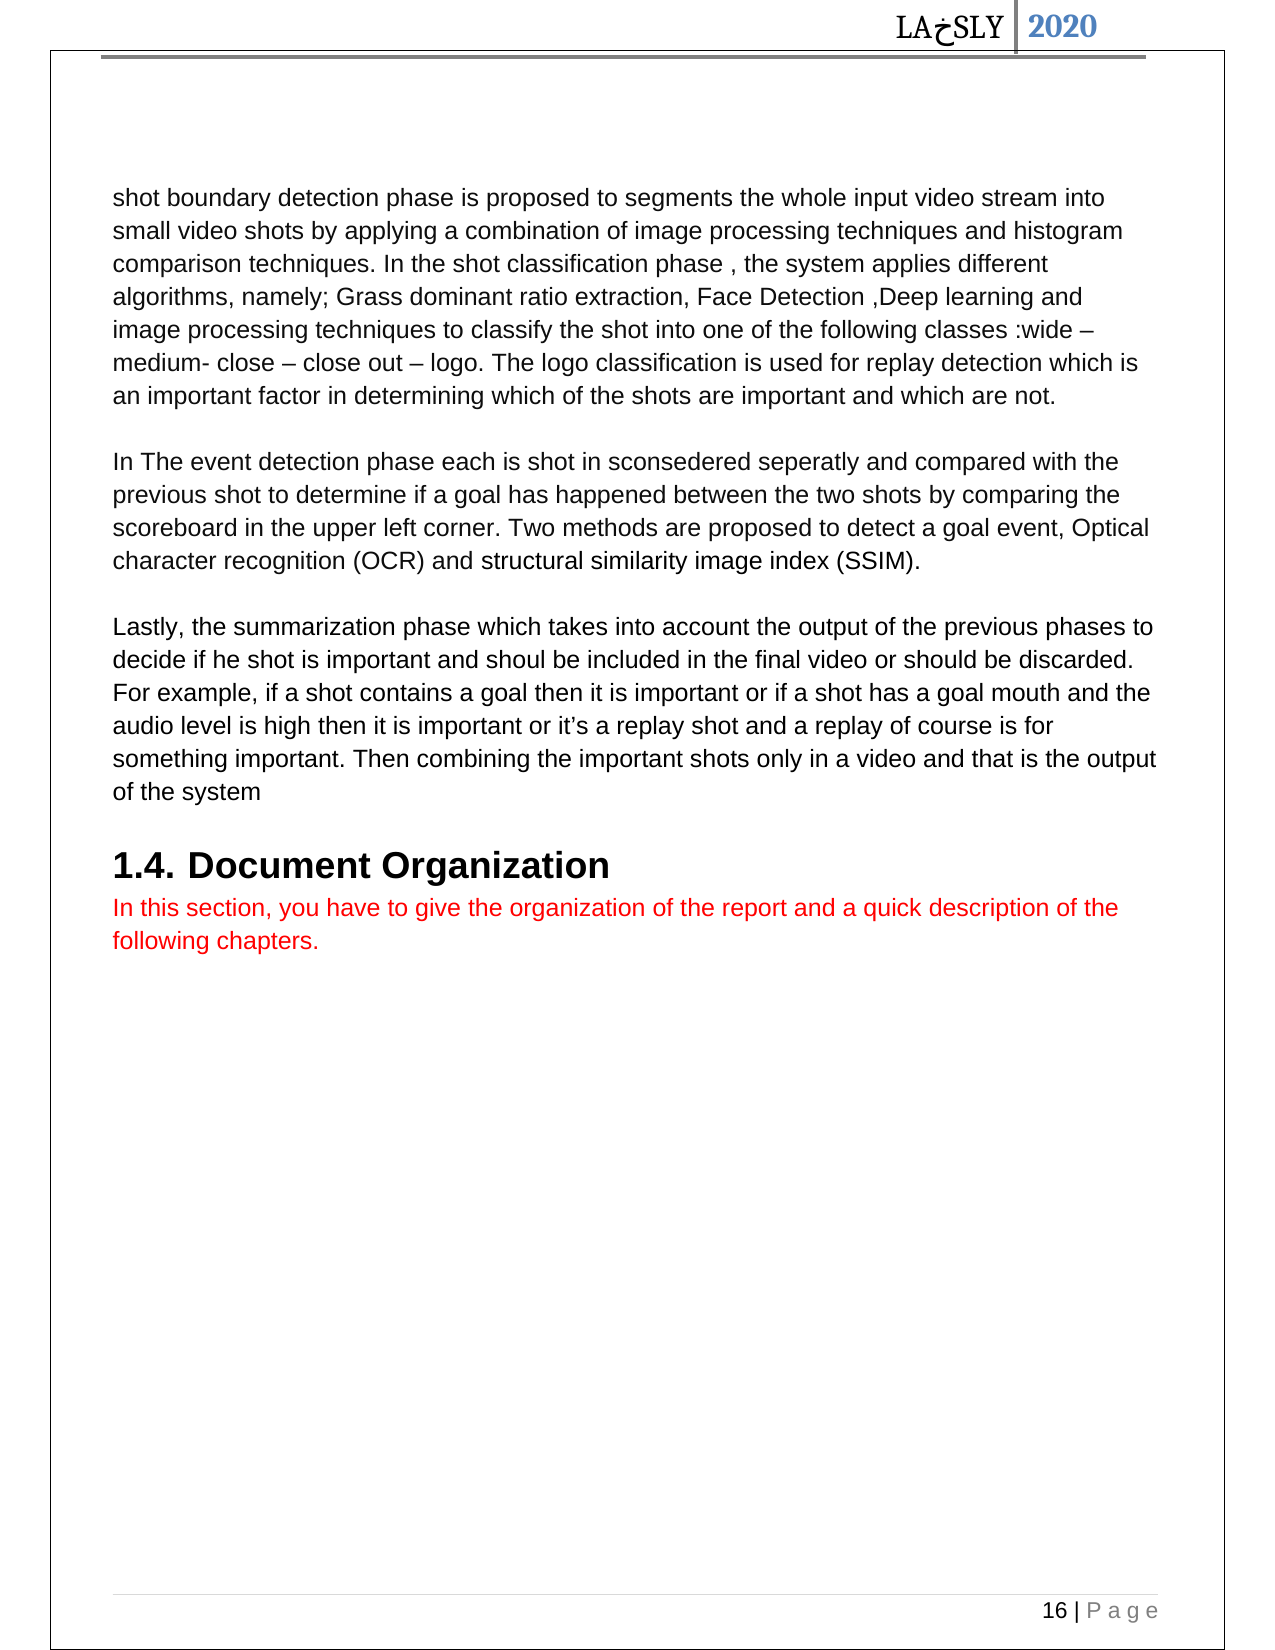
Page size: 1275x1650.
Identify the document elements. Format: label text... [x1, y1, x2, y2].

text In The event detection phase each is shot in sconsedered seperatly and compared with the previous shot to determine if a goal has happened between the two shots by comparing the scoreboard in the upper left corner. Two methods are proposed to detect a goal event, Optical character recognition (OCR) and structural similarity image index (SSIM). [112, 447, 1158, 575]
text Lastly, the summarization phase which takes into account the output of the previous phases to decide if he shot is important and shoul be included in the final video or should be discarded. For example, if a shot contains a goal then it is important or if a shot has a goal mouth and the audio level is high then it is important or it’s a replay shot and a replay of course is for something important. Then combining the important shots only in a video and that is the output of the system [112, 612, 1158, 806]
text In this section, you have to give the organization of the report and a quick description of the following chapters. [112, 893, 1158, 955]
text shot boundary detection phase is proposed to segments the whole input video stream into small video shots by applying a combination of image processing techniques and histogram comparison techniques. In the shot classification phase , the system applies different algorithms, namely; Grass dominant ratio extraction, Face Detection ,Deep learning and image processing techniques to classify the shot into one of the following classes :wide – medium- close – close out – logo. The logo classification is used for replay detection which is an important factor in determining which of the shots are important and which are not. [112, 183, 1158, 410]
list Document Organization [112, 843, 1158, 887]
